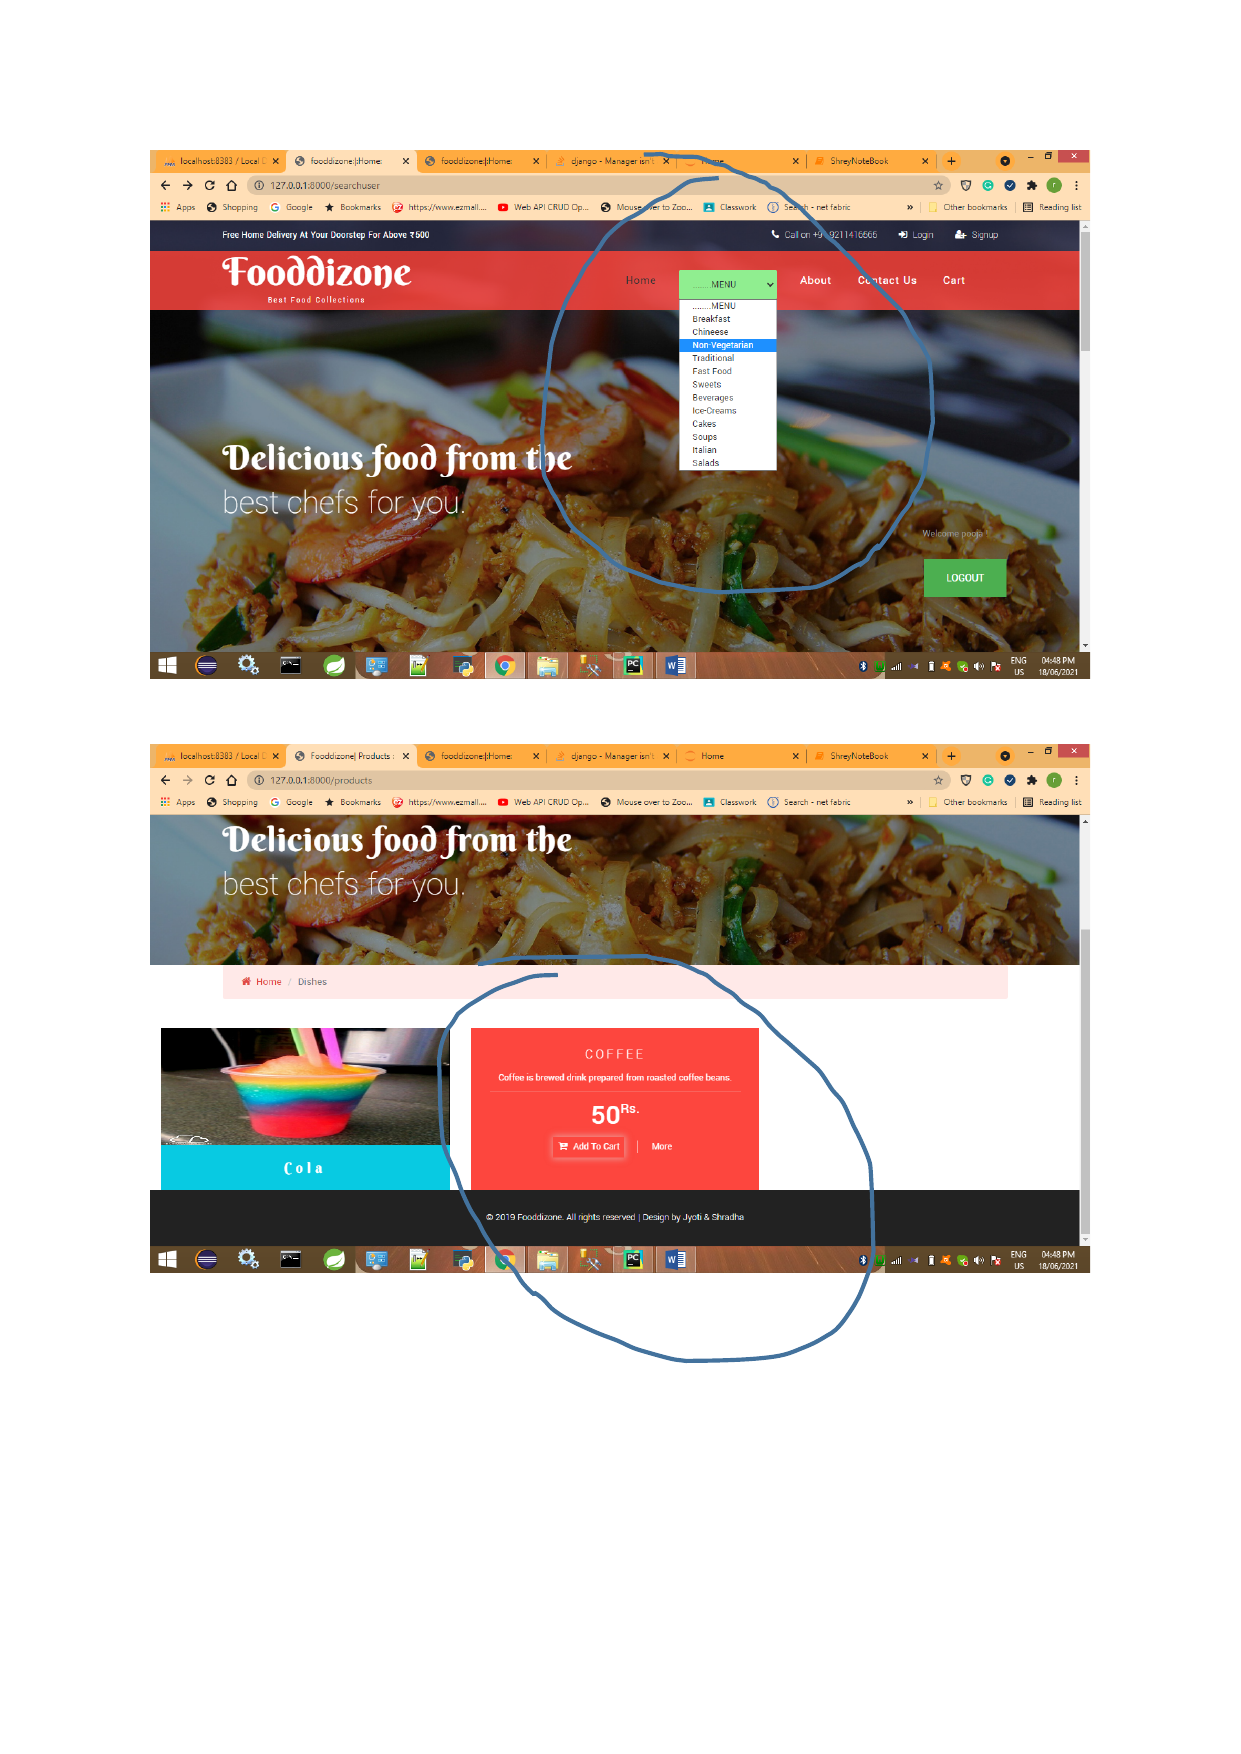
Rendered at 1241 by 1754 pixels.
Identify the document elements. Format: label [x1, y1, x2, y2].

picture [150, 744, 1091, 1273]
picture [150, 150, 1091, 679]
